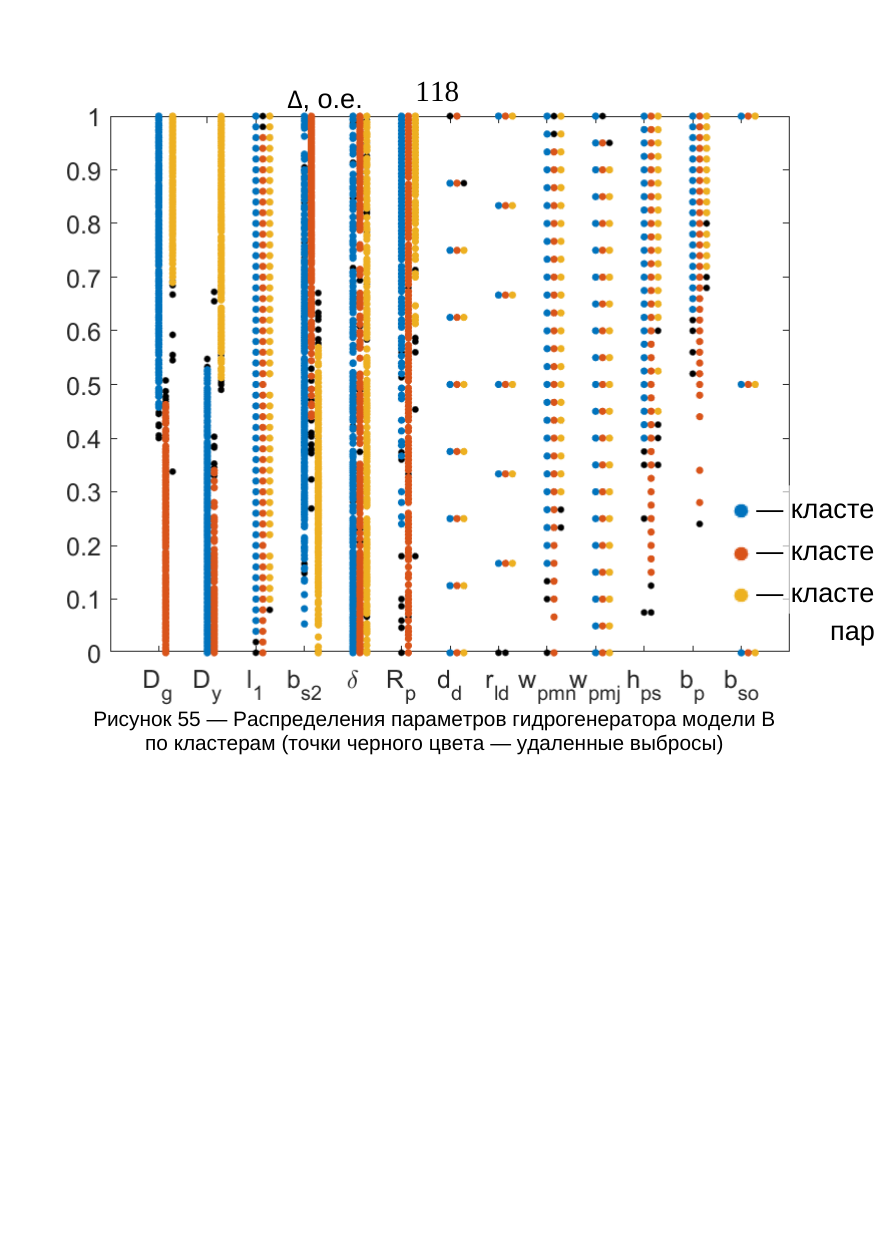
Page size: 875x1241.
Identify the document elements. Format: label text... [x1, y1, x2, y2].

picture [59, 107, 798, 707]
text Рисунок 55 — Распределения параметров гидрогенератора модели В по кластерам (точки черного цвета — удаленные выбросы) [89, 707, 780, 754]
